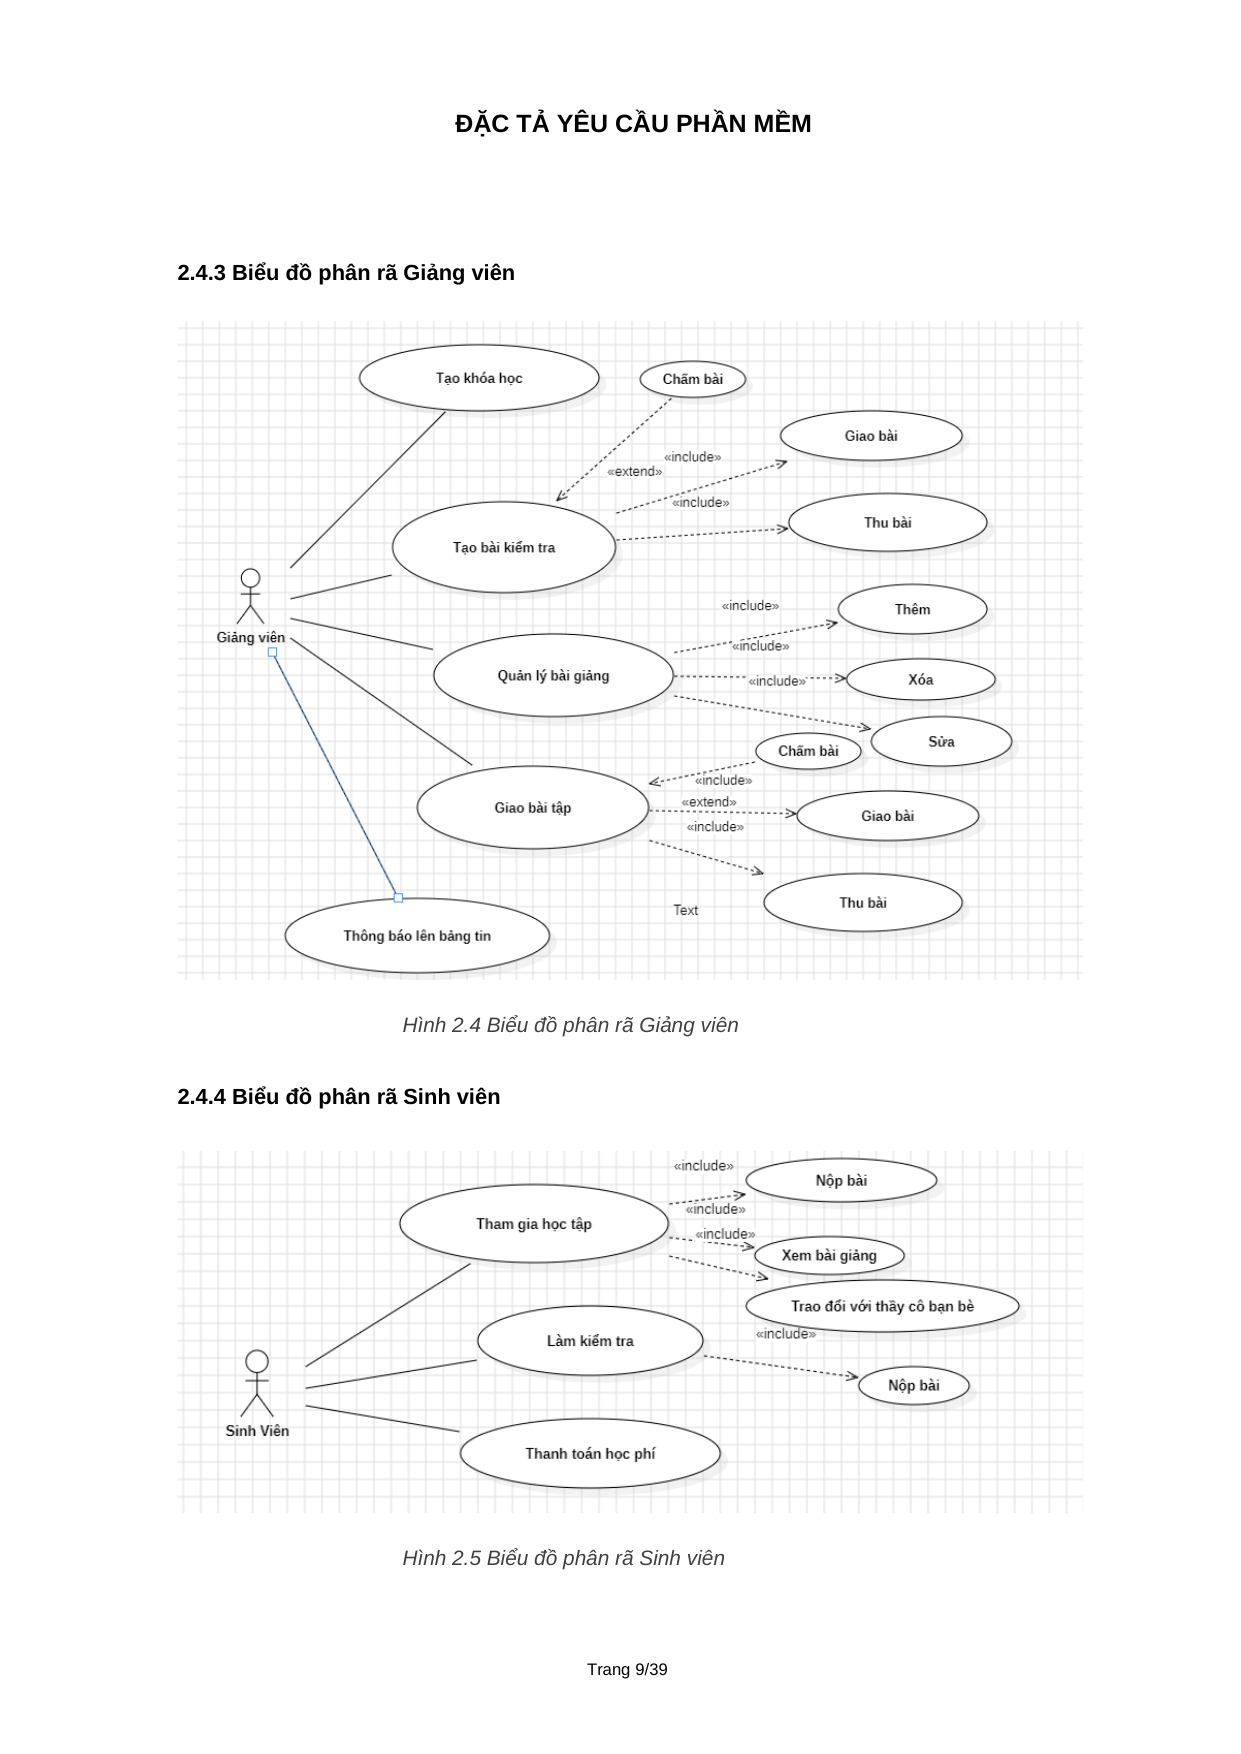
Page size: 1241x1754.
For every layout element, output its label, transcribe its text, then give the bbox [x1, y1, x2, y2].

subtitle 2.4.4 Biểu đồ phân rã Sinh viên [177, 1084, 1083, 1109]
text Hình 2.5 Biểu đồ phân rã Sinh viên [177, 1546, 1083, 1570]
picture [177, 1151, 1084, 1513]
subtitle 2.4.3 Biểu đồ phân rã Giảng viên [177, 259, 1083, 284]
text Hình 2.4 Biểu đồ phân rã Giảng viên [177, 1013, 1083, 1037]
picture [177, 321, 1084, 980]
